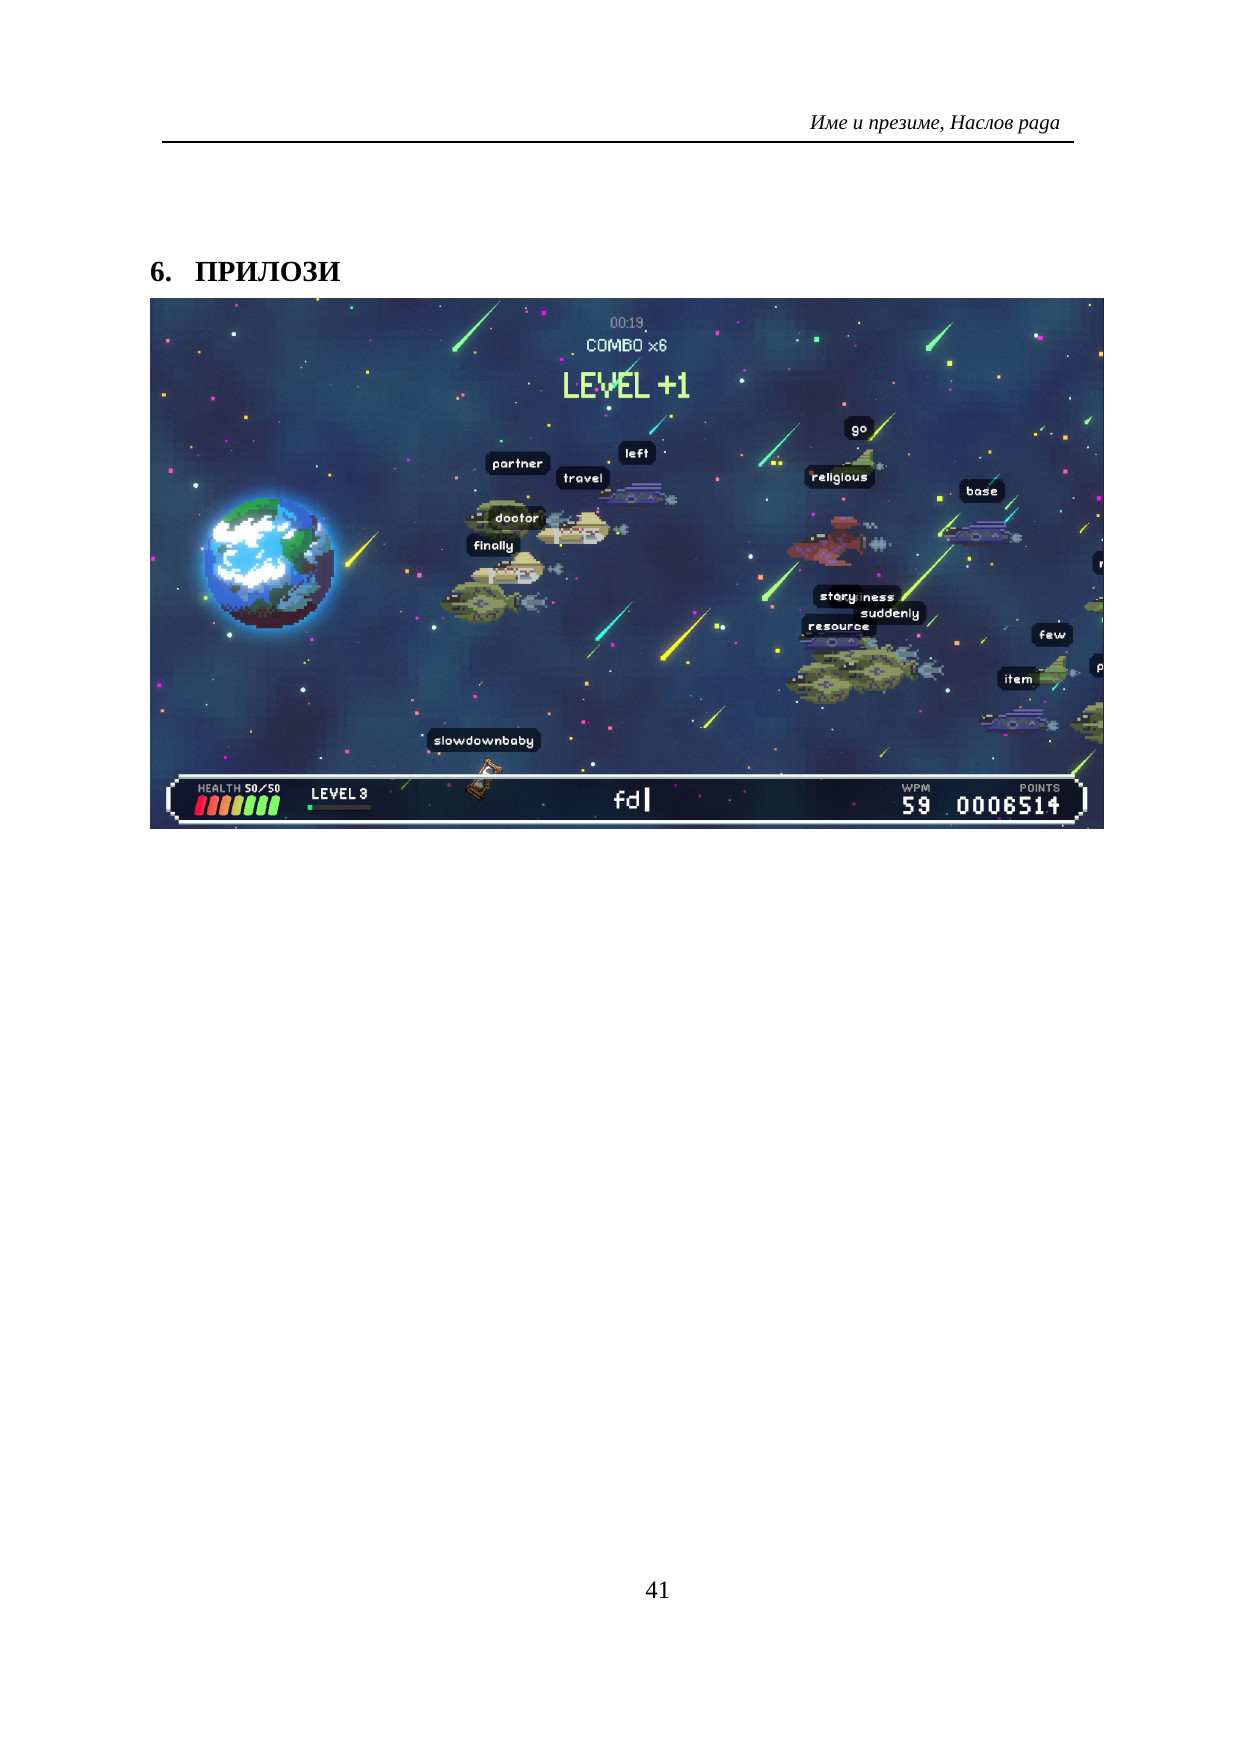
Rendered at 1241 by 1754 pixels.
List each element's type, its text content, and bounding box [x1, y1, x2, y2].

picture [150, 298, 1104, 829]
subtitle Прилози [150, 254, 583, 287]
